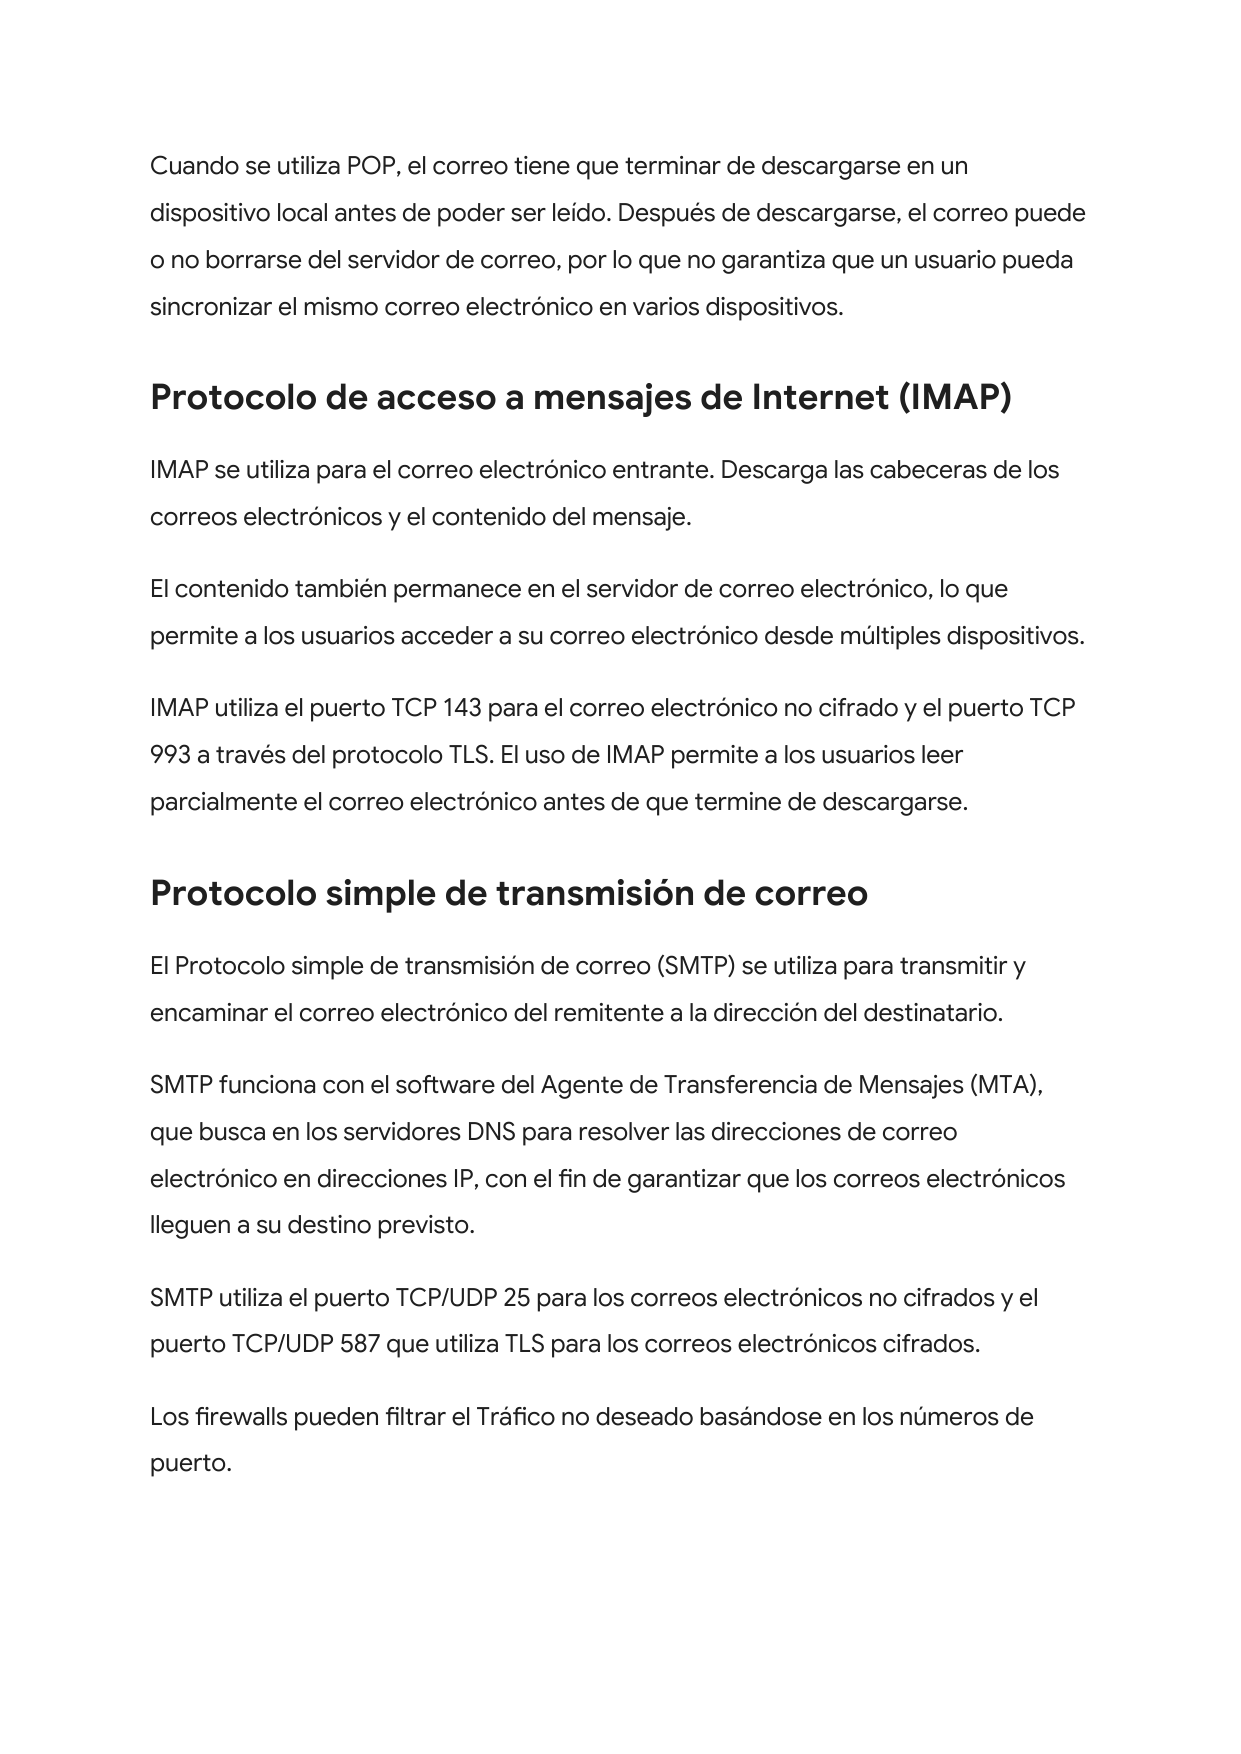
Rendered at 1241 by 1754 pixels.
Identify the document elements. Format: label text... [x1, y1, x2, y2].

text SMTP utiliza el puerto TCP/UDP 25 para los correos electrónicos no cifrados y el puerto TCP/UDP 587 que utiliza TLS para los correos electrónicos cifrados. [150, 1282, 1090, 1360]
subtitle Protocolo de acceso a mensajes de Internet (IMAP) [150, 375, 1090, 420]
text Los firewalls pueden filtrar el Tráfico no deseado basándose en los números de puerto. [150, 1401, 1090, 1479]
subtitle Protocolo simple de transmisión de correo [150, 871, 1090, 915]
text El Protocolo simple de transmisión de correo (SMTP) se utiliza para transmitir y encaminar el correo electrónico del remitente a la dirección del destinatario. [150, 950, 1090, 1028]
text Cuando se utiliza POP, el correo tiene que terminar de descargarse en un dispositivo local antes de poder ser leído. Después de descargarse, el correo puede o no borrarse del servidor de correo, por lo que no garantiza que un usuario pueda sincronizar el mismo correo electrónico en varios dispositivos. [150, 150, 1090, 322]
text SMTP funciona con el software del Agente de Transferencia de Mensajes (MTA), que busca en los servidores DNS para resolver las direcciones de correo electrónico en direcciones IP, con el fin de garantizar que los correos electrónicos lleguen a su destino previsto. [150, 1069, 1090, 1241]
text IMAP utiliza el puerto TCP 143 para el correo electrónico no cifrado y el puerto TCP 993 a través del protocolo TLS. El uso de IMAP permite a los usuarios leer parcialmente el correo electrónico antes de que termine de descargarse. [150, 692, 1090, 818]
text IMAP se utiliza para el correo electrónico entrante. Descarga las cabeceras de los correos electrónicos y el contenido del mensaje. [150, 454, 1090, 533]
text El contenido también permanece en el servidor de correo electrónico, lo que permite a los usuarios acceder a su correo electrónico desde múltiples dispositivos. [150, 573, 1090, 652]
